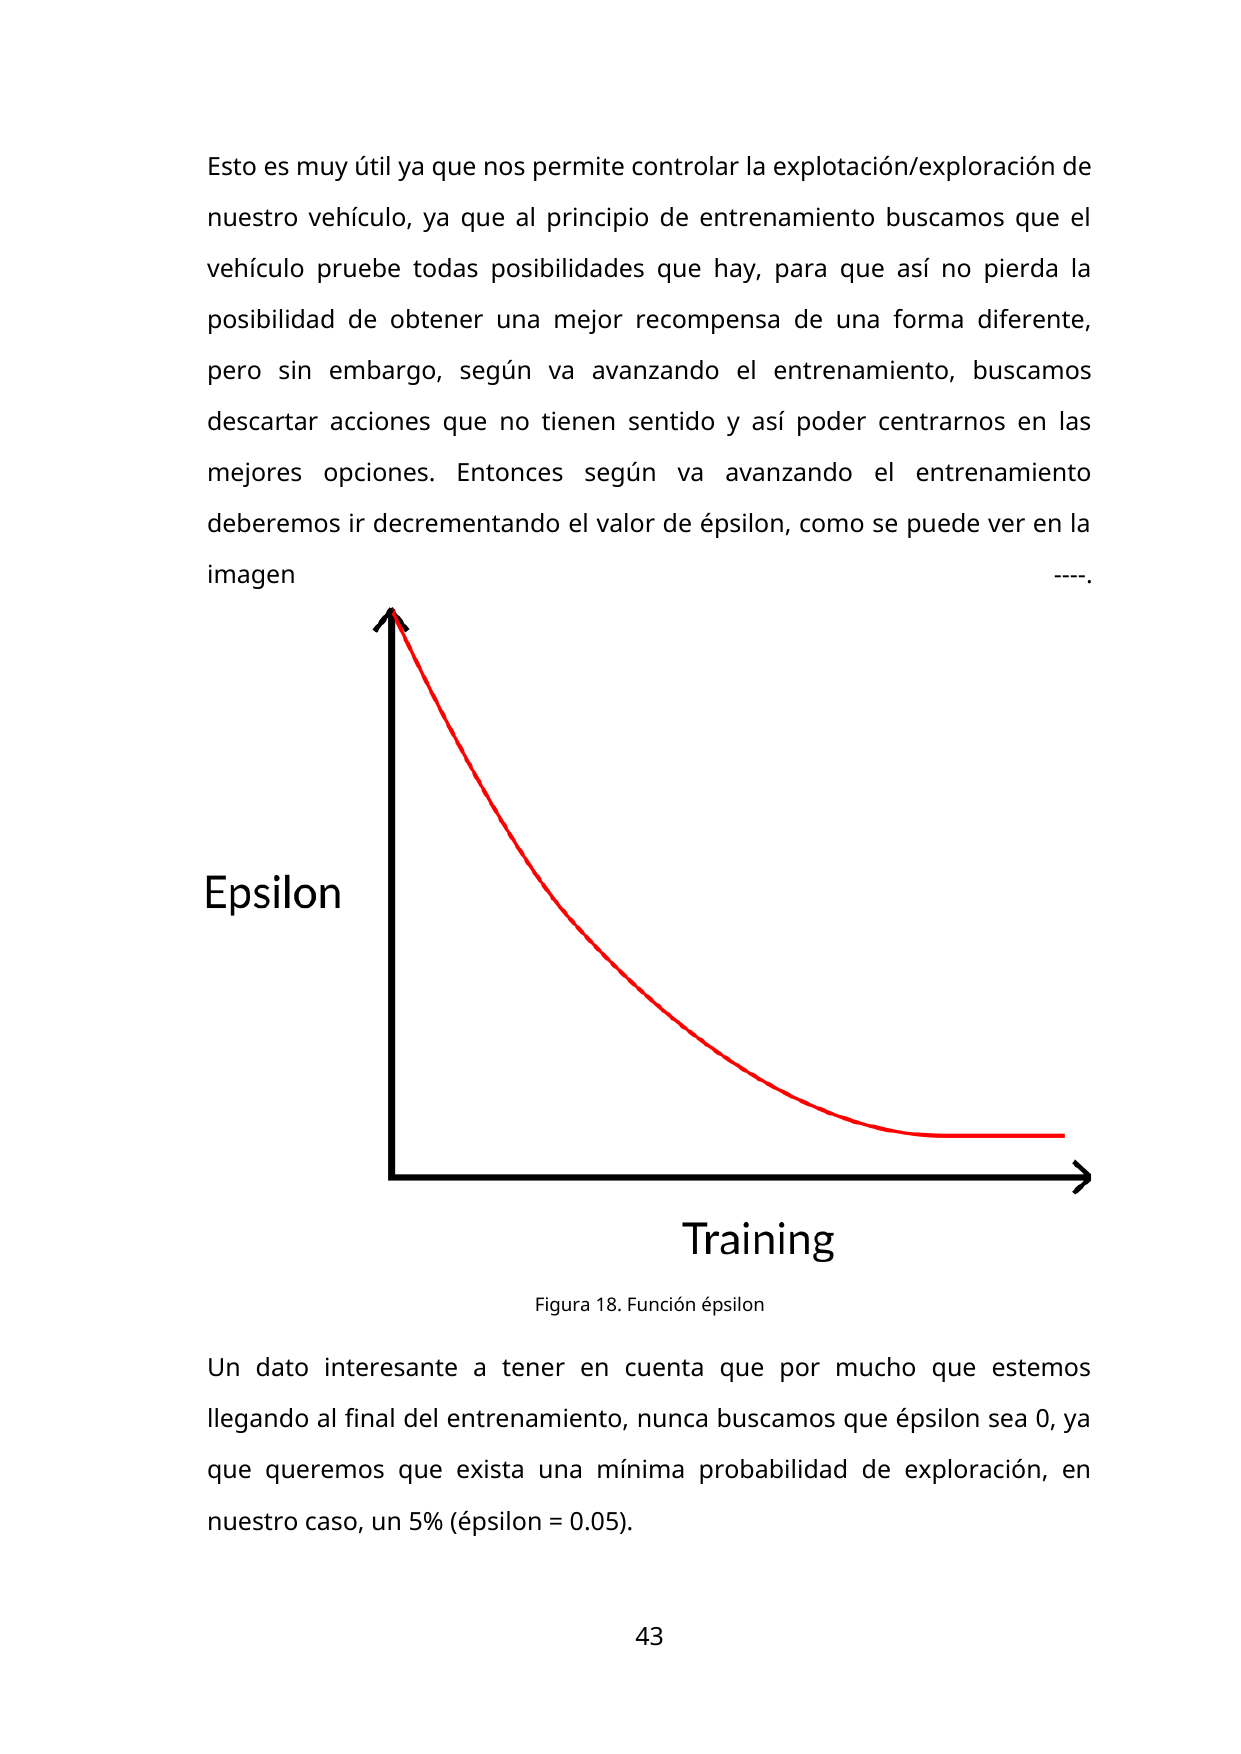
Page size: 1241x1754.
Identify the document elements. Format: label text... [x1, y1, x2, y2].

text Esto es muy útil ya que nos permite controlar la explotación/exploración de nuestro vehículo, ya que al principio de entrenamiento buscamos que el vehículo pruebe todas posibilidades que hay, para que así no pierda la posibilidad de obtener una mejor recompensa de una forma diferente, pero sin embargo, según va avanzando el entrenamiento, buscamos descartar acciones que no tienen sentido y así poder centrarnos en las mejores opciones. Entonces según va avanzando el entrenamiento deberemos ir decrementando el valor de épsilon, como se puede ver en la imagen ----. [207, 148, 1092, 607]
picture [206, 607, 1092, 1262]
text Figura 18. Función épsilon [207, 1291, 1092, 1316]
text Un dato interesante a tener en cuenta que por mucho que estemos llegando al final del entrenamiento, nunca buscamos que épsilon sea 0, ya que queremos que exista una mínima probabilidad de exploración, en nuestro caso, un 5% (épsilon = 0.05). [207, 1350, 1092, 1537]
